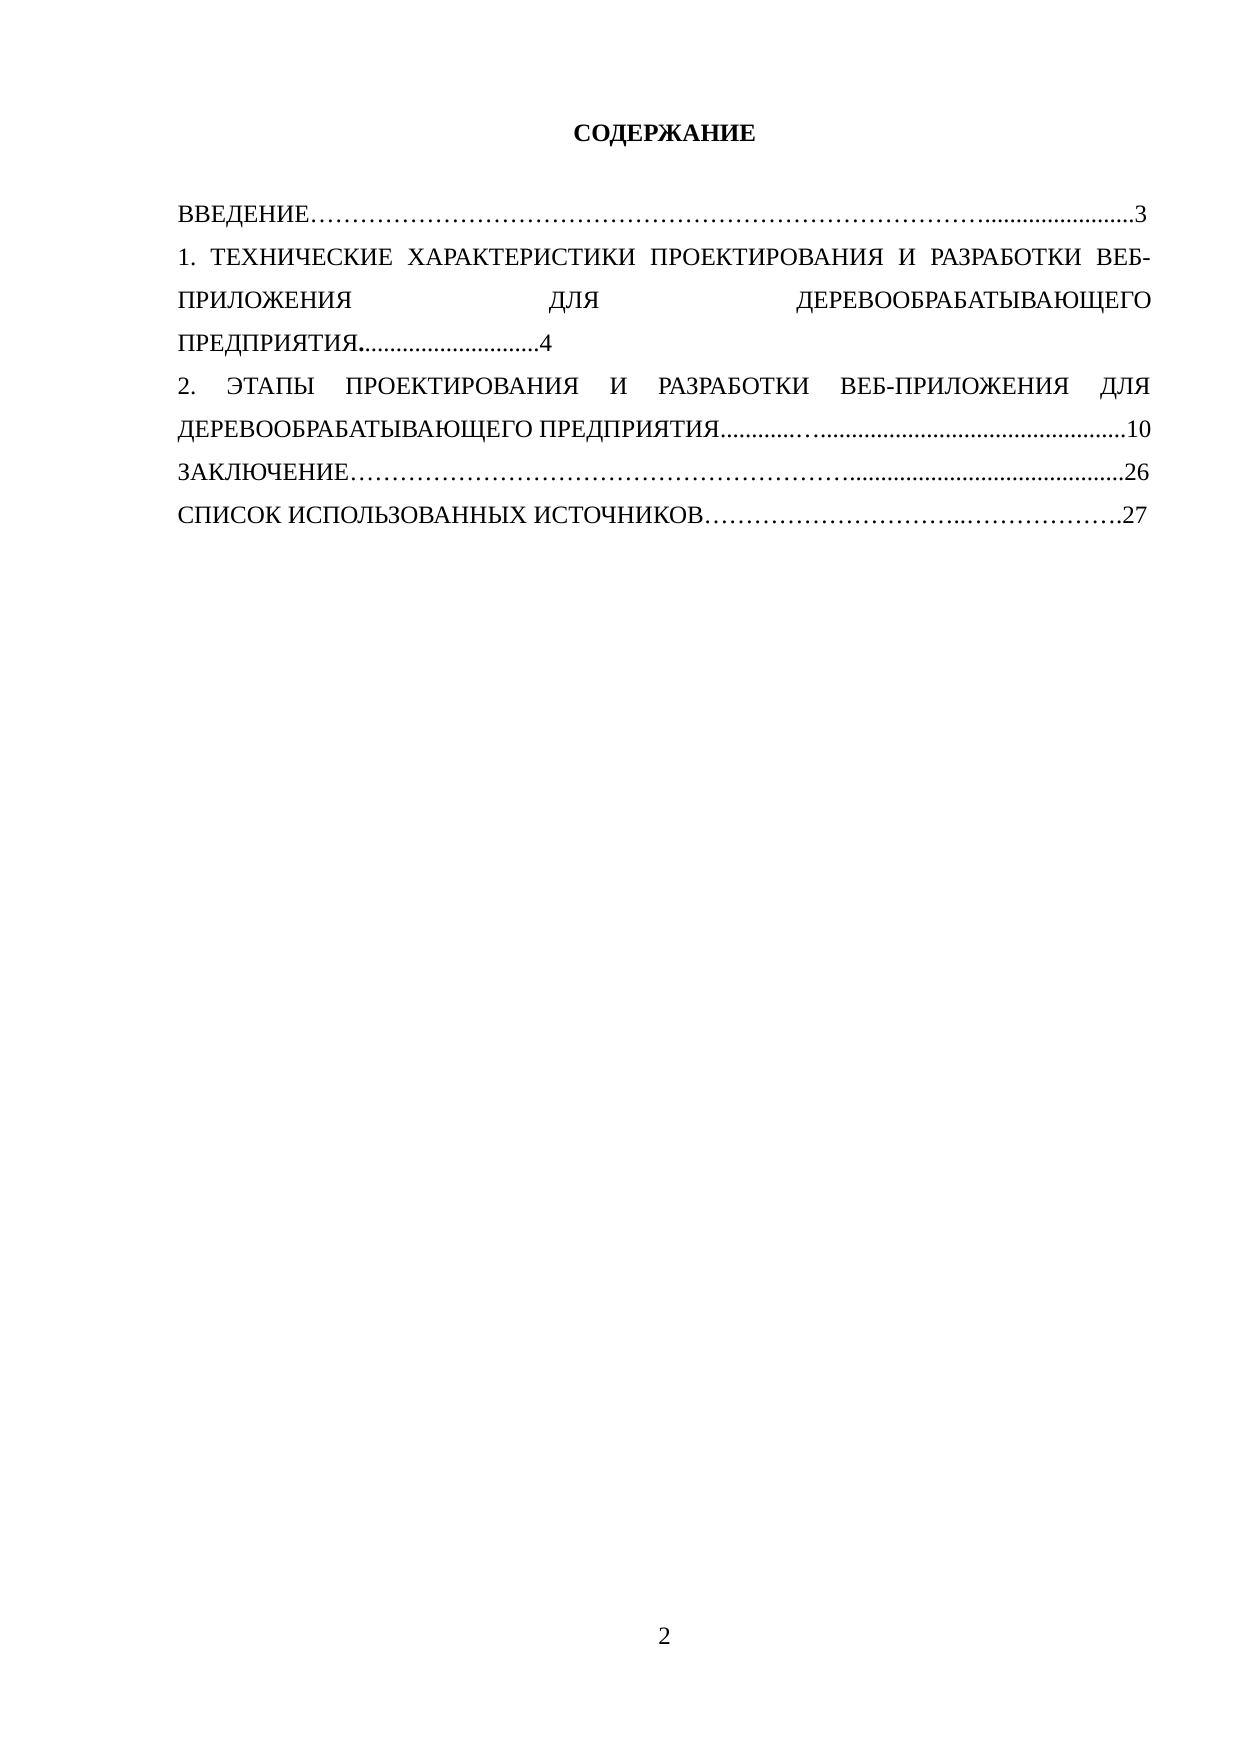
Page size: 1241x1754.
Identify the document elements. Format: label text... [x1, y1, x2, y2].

text ВВЕДЕНИЕ………………………………………………………………………........................3 [177, 199, 1152, 227]
text 2. ЭТАПЫ ПРОЕКТИРОВАНИЯ И РАЗРАБОТКИ ВЕБ-ПРИЛОЖЕНИЯ ДЛЯ ДЕРЕВООБРАБАТЫВАЮЩЕГО ПРЕДПРИЯТИЯ............….................................................10 [177, 371, 1152, 443]
text ЗАКЛЮЧЕНИЕ……………………………………………………............................................26 [177, 457, 1152, 486]
text 1. ТЕХНИЧЕСКИЕ ХАРАКТЕРИСТИКИ ПРОЕКТИРОВАНИЯ И РАЗРАБОТКИ ВЕБ-ПРИЛОЖЕНИЯ ДЛЯ ДЕРЕВООБРАБАТЫВАЮЩЕГО ПРЕДПРИЯТИЯ.............................4 [177, 242, 1152, 357]
text СПИСОК ИСПОЛЬЗОВАННЫХ ИСТОЧНИКОВ…………………………..……………….27 [177, 501, 1152, 529]
text СОДЕРЖАНИЕ [177, 118, 1152, 147]
